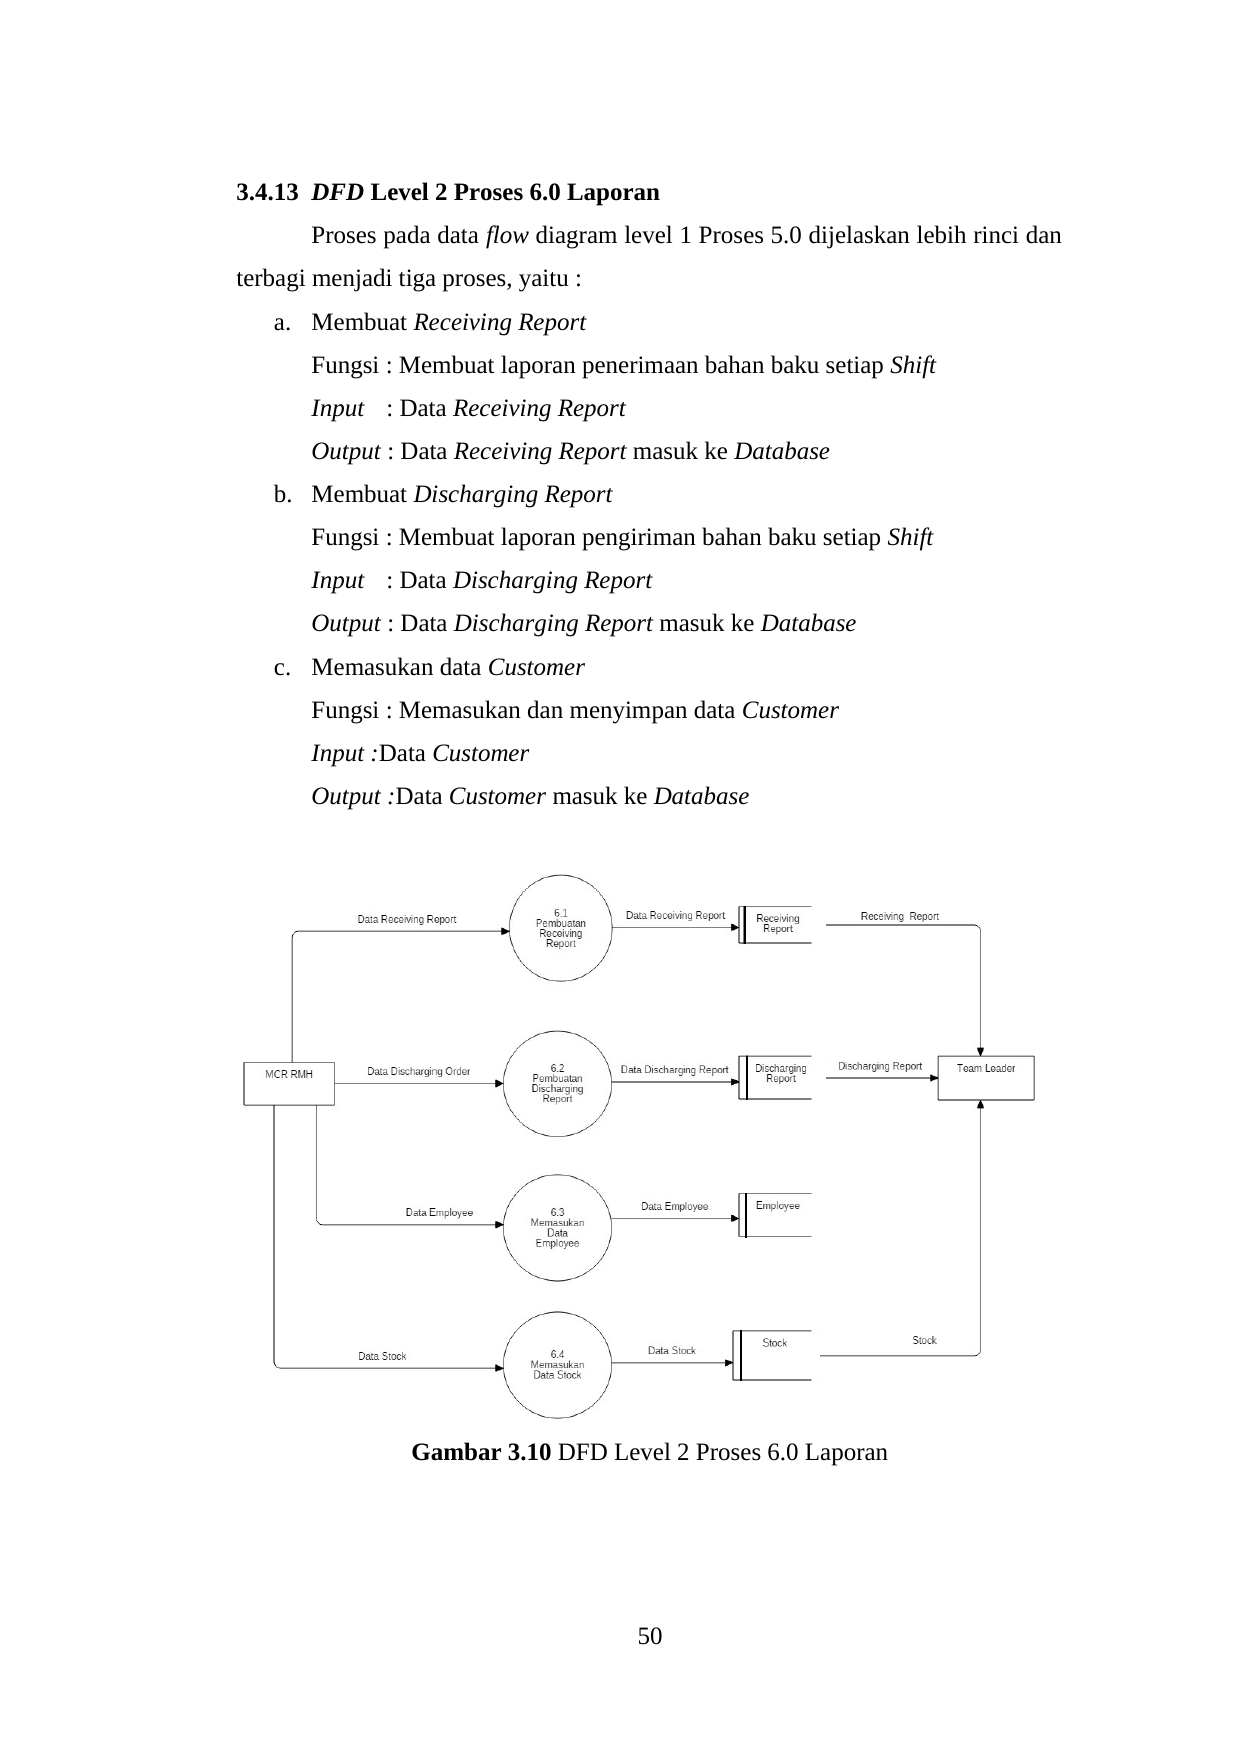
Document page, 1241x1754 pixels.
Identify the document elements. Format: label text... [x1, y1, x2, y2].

list Output : Data Discharging Report masuk ke Database [311, 608, 1063, 637]
list Membuat Discharging Report [274, 479, 1063, 508]
text Proses pada data flow diagram level 1 Proses 5.0 dijelaskan lebih rinci dan terbagi menjadi tiga proses, yaitu : [236, 220, 1063, 292]
list Memasukan data Customer [274, 652, 1063, 680]
list Output : Data Receiving Report masuk ke Database [311, 436, 1063, 465]
list Membuat Receiving Report [274, 307, 1063, 335]
list Input : Data Receiving Report [311, 393, 1063, 422]
list Input :Data Customer [311, 738, 1063, 767]
list Output :Data Customer masuk ke Database [311, 781, 1063, 810]
text 3.4.13 DFD Level 2 Proses 6.0 Laporan [236, 177, 1063, 206]
list Fungsi : Memasukan dan menyimpan data Customer [311, 695, 1063, 723]
list Input : Data Discharging Report [311, 565, 1063, 594]
list Fungsi : Membuat laporan pengiriman bahan baku setiap Shift [311, 522, 1063, 551]
list Fungsi : Membuat laporan penerimaan bahan baku setiap Shift [311, 350, 1063, 378]
text Gambar 3.10 DFD Level 2 Proses 6.0 Laporan [236, 1437, 1063, 1465]
picture [236, 867, 1063, 1423]
